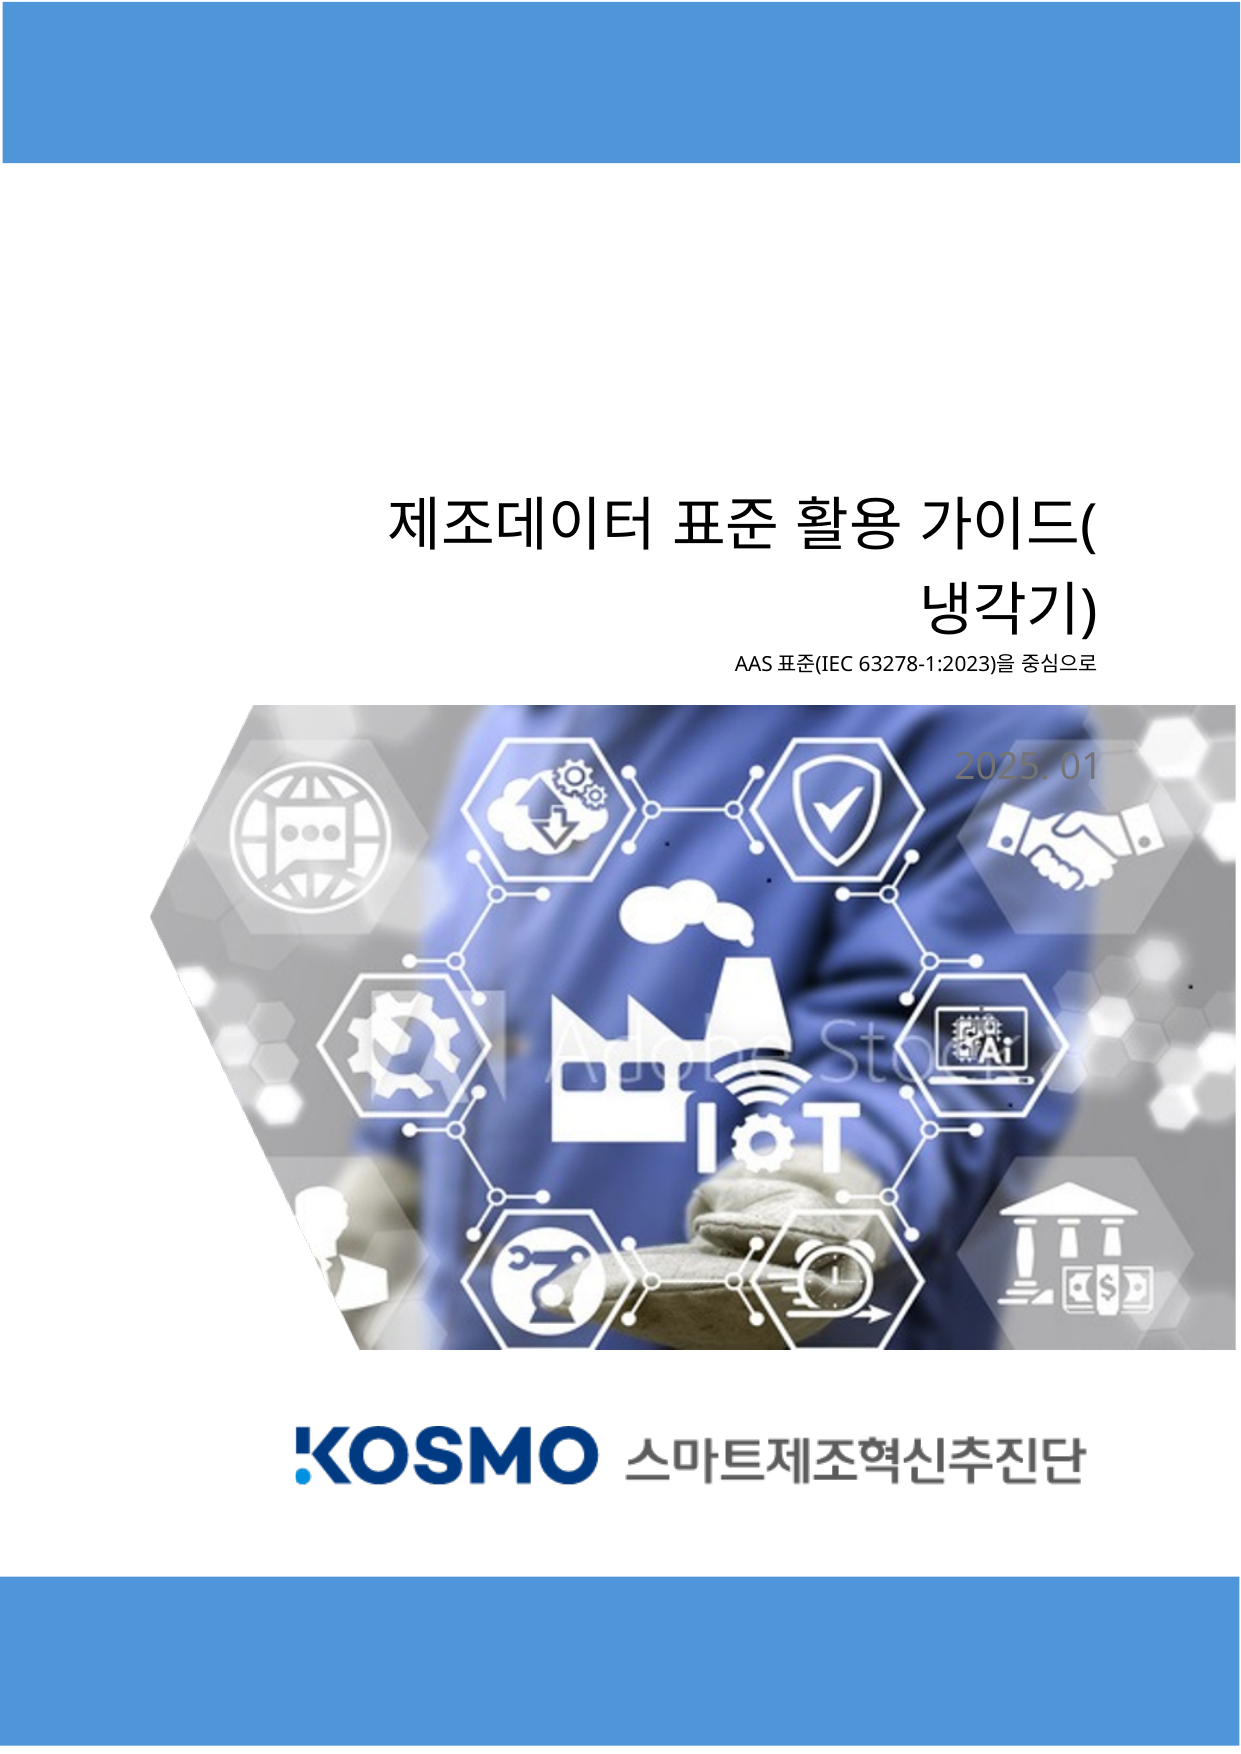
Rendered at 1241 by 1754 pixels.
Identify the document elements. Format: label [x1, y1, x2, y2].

picture [150, 705, 1236, 1350]
picture [295, 1426, 1087, 1486]
